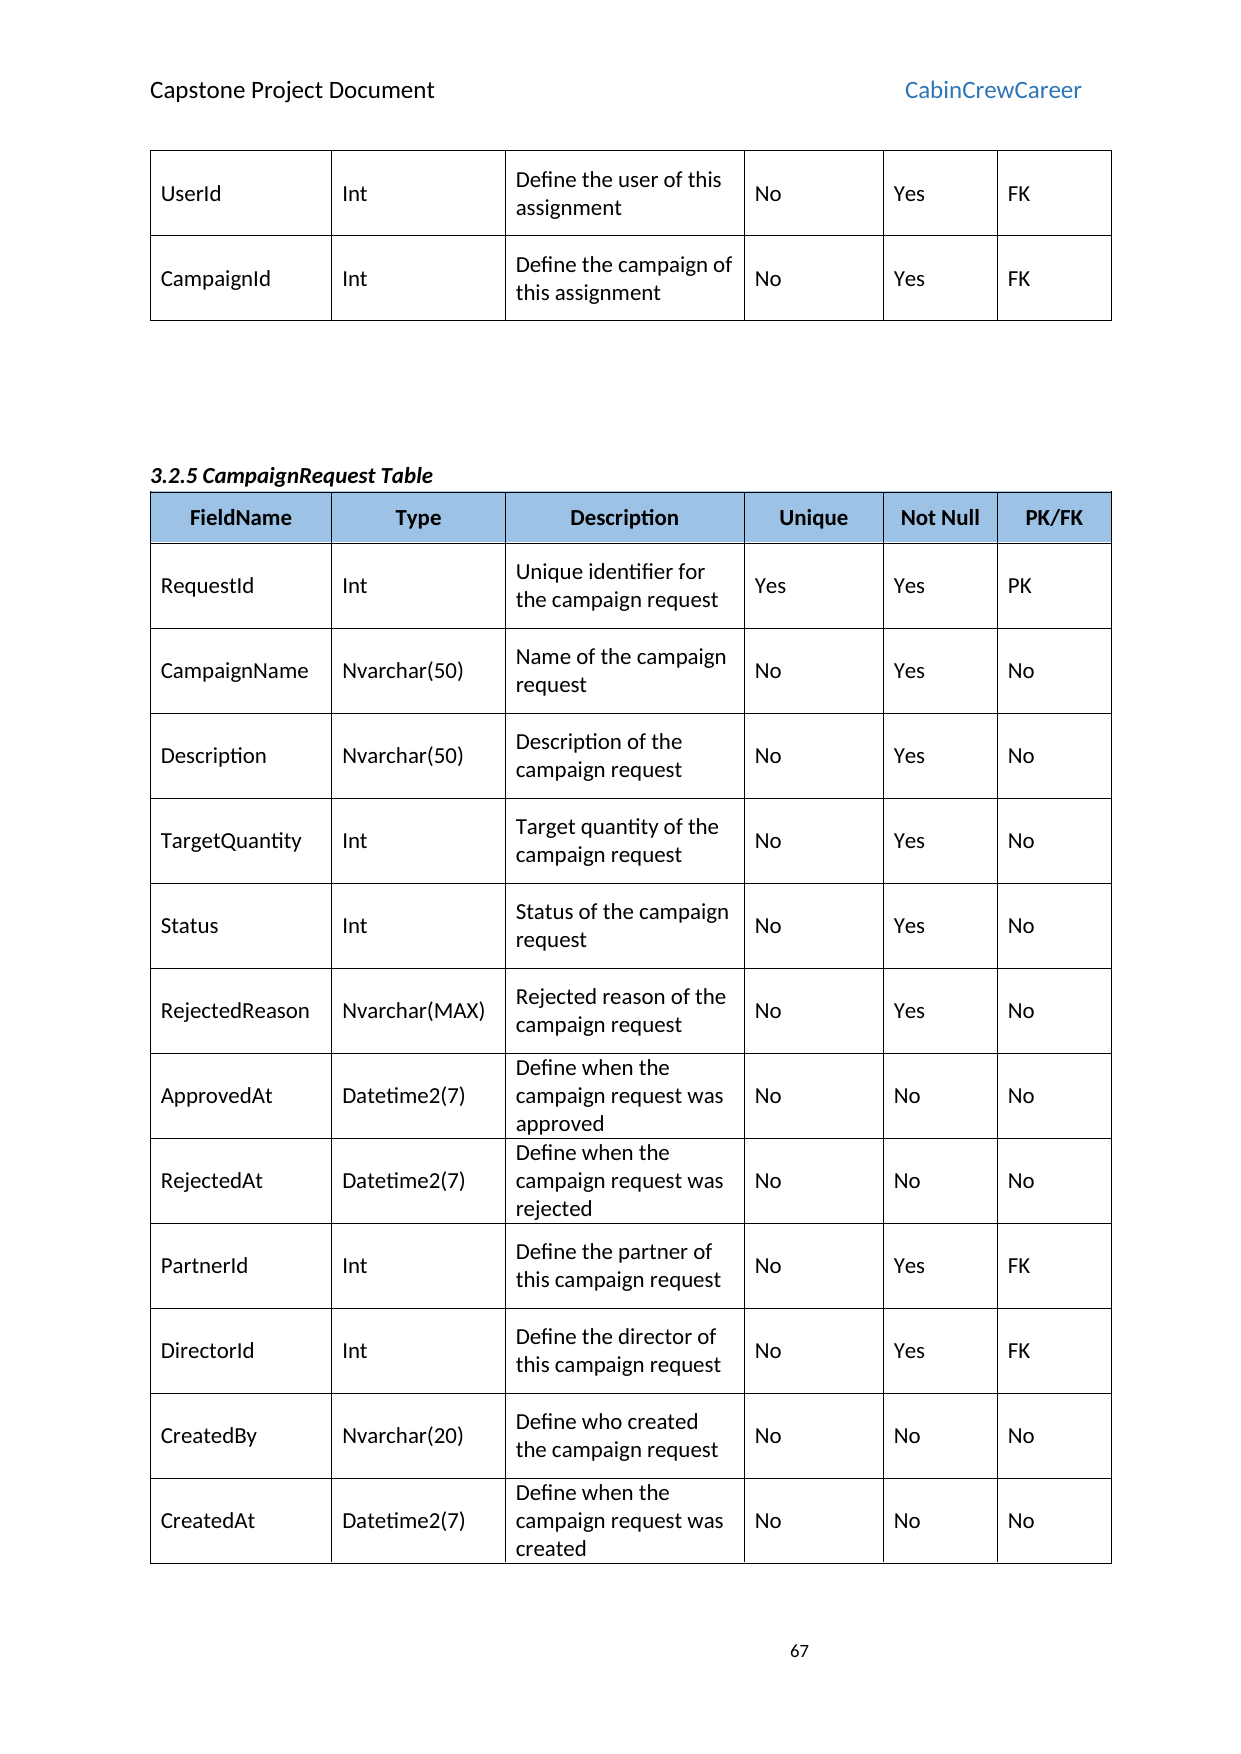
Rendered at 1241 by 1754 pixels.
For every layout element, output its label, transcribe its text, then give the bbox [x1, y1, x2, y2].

table_cell No [745, 714, 883, 797]
table_cell No [745, 884, 883, 967]
table_cell Nvarchar(50) [332, 714, 505, 797]
table_cell Yes [884, 1224, 997, 1307]
table_cell Define the partner of this campaign request [506, 1224, 744, 1307]
table_cell CampaignName [151, 629, 331, 712]
table_cell Yes [884, 629, 997, 712]
table_cell TargetQuantity [151, 799, 331, 882]
table_cell No [998, 629, 1111, 712]
table_cell Yes [884, 236, 997, 320]
table_cell Define the campaign of this assignment [506, 236, 744, 320]
table_cell No [998, 1394, 1111, 1477]
table_cell FK [998, 1309, 1111, 1392]
table_header FieldName [151, 493, 331, 542]
table_cell No [745, 969, 883, 1052]
table_cell Yes [884, 799, 997, 882]
table_cell FK [998, 1224, 1111, 1307]
table_cell Define when the campaign request was approved [506, 1054, 744, 1137]
table_cell No [884, 1054, 997, 1137]
subtitle 3.2.5 CampaignRequest Table [150, 461, 1090, 489]
table_cell Datetime2(7) [332, 1054, 505, 1137]
table_cell UserId [151, 151, 331, 235]
table_cell No [745, 1054, 883, 1137]
table_cell Int [332, 1224, 505, 1307]
table_cell Yes [884, 714, 997, 797]
table_cell Rejected reason of the campaign request [506, 969, 744, 1052]
table_cell No [998, 799, 1111, 882]
table_cell Status of the campaign request [506, 884, 744, 967]
table_cell No [998, 884, 1111, 967]
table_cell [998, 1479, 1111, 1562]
table_cell RejectedAt [151, 1139, 331, 1222]
table_cell Int [332, 1309, 505, 1392]
table_cell PK [998, 544, 1111, 627]
table_cell Yes [884, 151, 997, 235]
table_cell Nvarchar(20) [332, 1394, 505, 1477]
table_cell Unique identifier for the campaign request [506, 544, 744, 627]
table_cell Define the user of this assignment [506, 151, 744, 235]
table_cell Datetime2(7) [332, 1139, 505, 1222]
table_header PK/FK [998, 493, 1111, 542]
table_cell Int [332, 151, 505, 235]
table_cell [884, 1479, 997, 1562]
table_cell Yes [884, 544, 997, 627]
table_cell Yes [884, 969, 997, 1052]
table_cell PartnerId [151, 1224, 331, 1307]
table_cell No [745, 1139, 883, 1222]
table_cell RejectedReason [151, 969, 331, 1052]
table_cell Nvarchar(50) [332, 629, 505, 712]
table_header Type [332, 493, 505, 542]
table_cell Status [151, 884, 331, 967]
table_cell CampaignId [151, 236, 331, 320]
table_cell Yes [884, 884, 997, 967]
table_cell No [745, 236, 883, 320]
table_cell Define when the campaign request was rejected [506, 1139, 744, 1222]
table_cell Define who created the campaign request [506, 1394, 744, 1477]
table_cell Description [151, 714, 331, 797]
table_cell Int [332, 236, 505, 320]
table_header Unique [745, 493, 883, 542]
table_header Description [506, 493, 744, 542]
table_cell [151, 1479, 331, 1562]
table_cell No [998, 714, 1111, 797]
table_cell No [745, 629, 883, 712]
table_cell No [745, 1224, 883, 1307]
table_cell Name of the campaign request [506, 629, 744, 712]
table_cell No [745, 1394, 883, 1477]
table_cell Description of the campaign request [506, 714, 744, 797]
table_cell Nvarchar(MAX) [332, 969, 505, 1052]
table_cell CreatedBy [151, 1394, 331, 1477]
table_cell Int [332, 884, 505, 967]
table_cell Yes [884, 1309, 997, 1392]
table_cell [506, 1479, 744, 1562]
table_cell No [998, 969, 1111, 1052]
table_cell No [745, 1309, 883, 1392]
table_cell FK [998, 236, 1111, 320]
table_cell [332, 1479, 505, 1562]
table_cell No [745, 799, 883, 882]
table_cell No [884, 1139, 997, 1222]
table_cell No [998, 1054, 1111, 1137]
table_cell No [998, 1139, 1111, 1222]
table_cell Yes [745, 544, 883, 627]
table_cell Int [332, 544, 505, 627]
table_header Not Null [884, 493, 997, 542]
table_cell Int [332, 799, 505, 882]
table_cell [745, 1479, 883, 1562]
table_cell RequestId [151, 544, 331, 627]
table_cell No [745, 151, 883, 235]
table_cell FK [998, 151, 1111, 235]
table_cell No [884, 1394, 997, 1477]
table_cell DirectorId [151, 1309, 331, 1392]
table_cell ApprovedAt [151, 1054, 331, 1137]
table_cell Define the director of this campaign request [506, 1309, 744, 1392]
table_cell Target quantity of the campaign request [506, 799, 744, 882]
